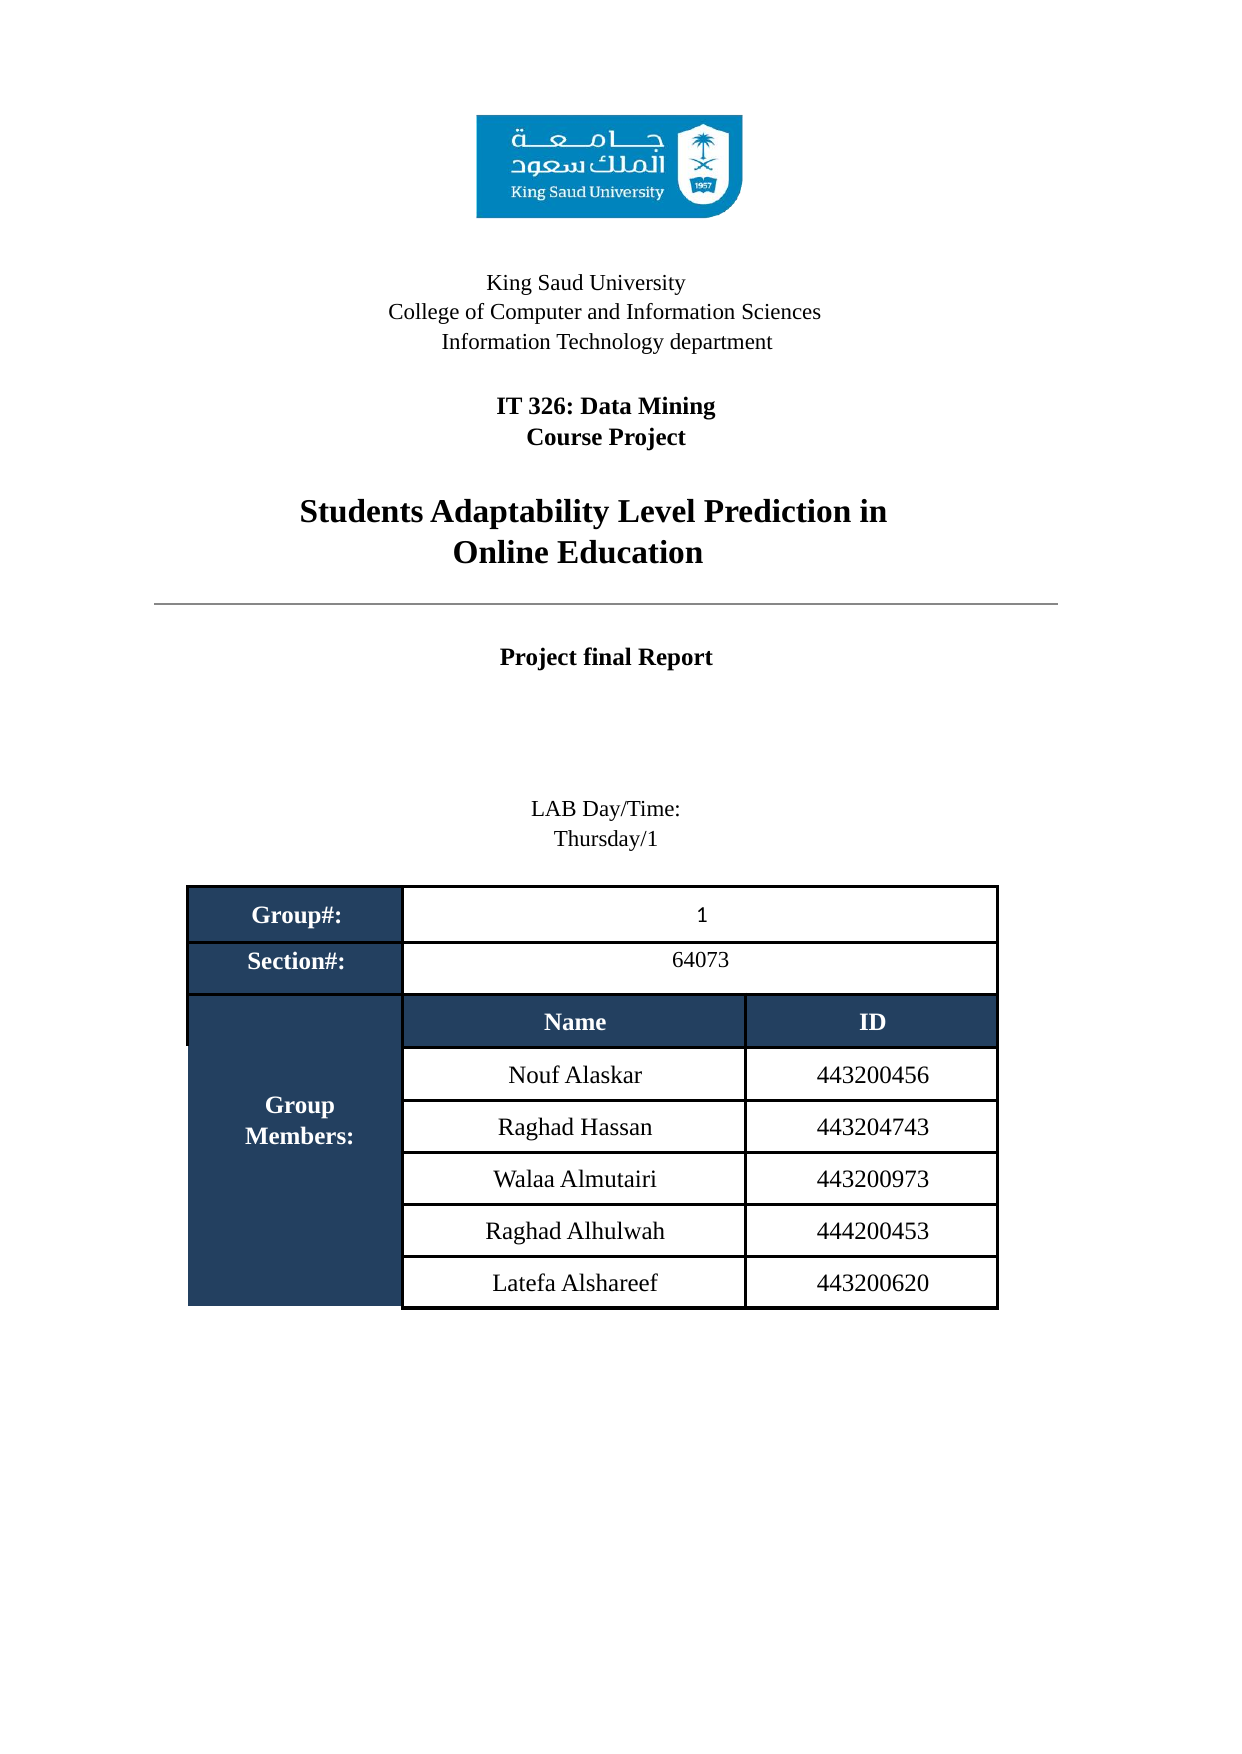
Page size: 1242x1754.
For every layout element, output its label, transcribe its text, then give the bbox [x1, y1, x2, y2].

table_cell Name [404, 996, 744, 1046]
table_cell 444200453 [747, 1206, 996, 1254]
text LAB Day/Time: Thursday/1 [531, 795, 681, 851]
text King Saud University [437, 269, 734, 295]
table_cell Nouf Alaskar [404, 1049, 744, 1099]
table_cell Raghad Hassan [404, 1102, 744, 1151]
text Project final Report [499, 642, 1147, 671]
text Information Technology department [39, 328, 773, 354]
table_cell Walaa Almutairi [404, 1154, 744, 1203]
table_cell Latefa Alshareef [404, 1258, 744, 1306]
table_cell Group Members: [188, 996, 401, 1306]
text IT 326: Data Mining [496, 391, 1147, 419]
subtitle Students Adaptability Level Prediction in [39, 491, 1147, 529]
table_cell Raghad Alhulwah [404, 1206, 744, 1254]
table_cell 443200973 [747, 1154, 996, 1203]
table_cell 64073 [404, 944, 746, 993]
table_header [746, 888, 996, 941]
text College of Computer and Information Sciences [39, 298, 821, 325]
table_cell ID [747, 996, 996, 1046]
table_cell [746, 944, 996, 993]
table_cell 443200456 [747, 1049, 996, 1099]
table_cell 443204743 [747, 1102, 996, 1151]
table_cell Section#: [189, 944, 401, 993]
subtitle Online Education [0, 532, 1147, 571]
text Course Project [526, 422, 1147, 451]
table_cell 443200620 [747, 1258, 996, 1306]
table_header Group#: [189, 888, 401, 941]
table_header 1 [404, 888, 746, 941]
picture [458, 77, 758, 235]
